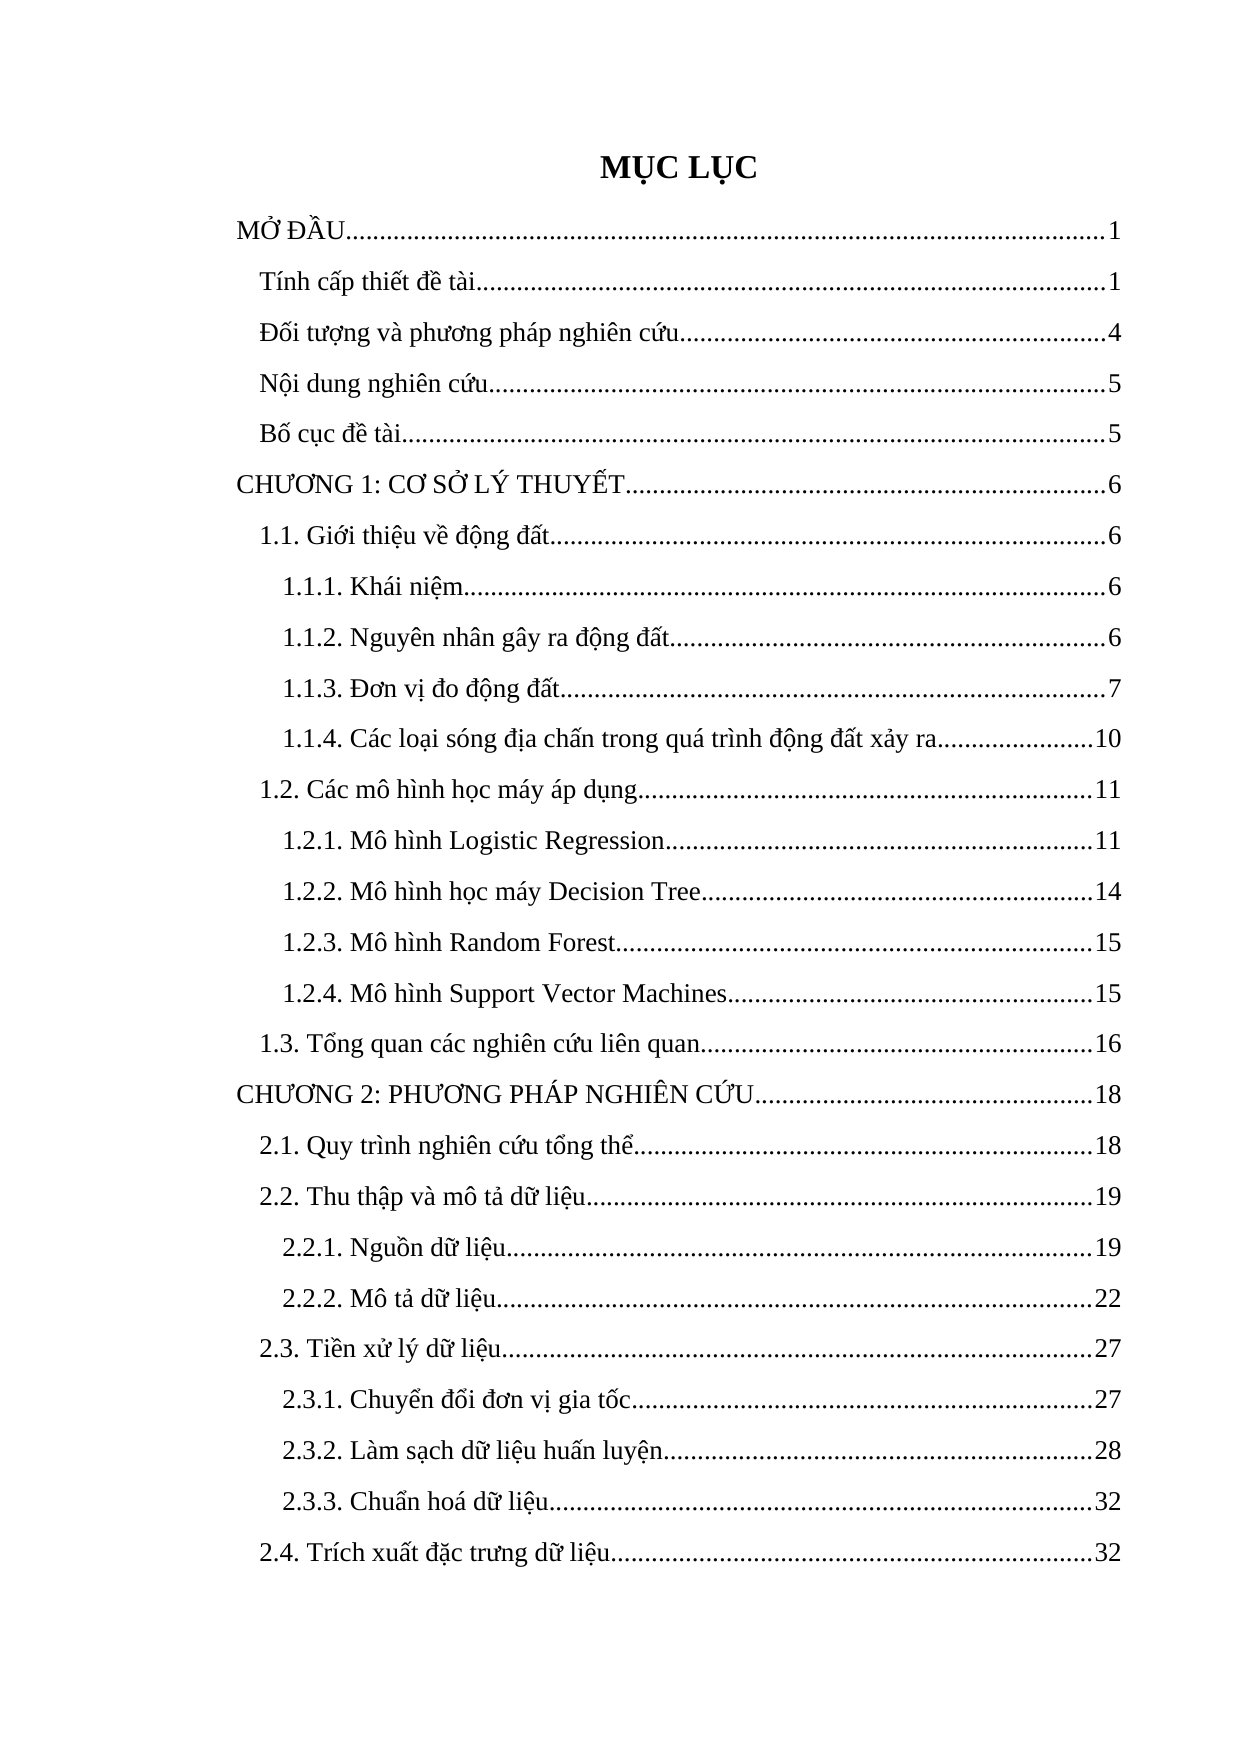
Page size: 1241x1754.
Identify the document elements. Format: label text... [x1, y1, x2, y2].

text 1.2.1. Mô hình Logistic Regression 11 [223, 824, 1122, 855]
text 1.2.3. Mô hình Random Forest 15 [223, 926, 1122, 957]
text 1.1.2. Nguyên nhân gây ra động đất 6 [223, 621, 1122, 652]
text 2.2.1. Nguồn dữ liệu 19 [223, 1231, 1122, 1262]
text 1.2.2. Mô hình học máy Decision Tree 14 [223, 875, 1122, 906]
text 2.4. Trích xuất đặc trưng dữ liệu 32 [200, 1536, 1122, 1567]
text 2.3. Tiền xử lý dữ liệu 27 [200, 1332, 1122, 1364]
text 2.2.2. Mô tả dữ liệu 22 [223, 1282, 1122, 1313]
text 1.2. Các mô hình học máy áp dụng 11 [200, 773, 1122, 804]
text 2.2. Thu thập và mô tả dữ liệu 19 [200, 1180, 1122, 1211]
text 2.1. Quy trình nghiên cứu tổng thể 18 [200, 1129, 1122, 1160]
text 1.1.1. Khái niệm 6 [223, 570, 1122, 601]
text Bố cục đề tài 5 [200, 417, 1122, 449]
text MỞ ĐẦU 1 [177, 214, 1122, 245]
text 1.1.4. Các loại sóng địa chấn trong quá trình động đất xảy ra 10 [223, 722, 1122, 754]
text 2.3.2. Làm sạch dữ liệu huấn luyện 28 [223, 1434, 1122, 1465]
text Nội dung nghiên cứu 5 [200, 367, 1122, 398]
text CHƯƠNG 2: PHƯƠNG PHÁP NGHIÊN CỨU 18 [177, 1078, 1122, 1109]
text Đối tượng và phương pháp nghiên cứu 4 [200, 316, 1122, 347]
text CHƯƠNG 1: CƠ SỞ LÝ THUYẾT 6 [177, 468, 1122, 499]
text 1.1. Giới thiệu về động đất 6 [200, 519, 1122, 550]
text 1.1.3. Đơn vị đo động đất 7 [223, 672, 1122, 703]
text Tính cấp thiết đề tài 1 [200, 265, 1122, 296]
text MỤC LỤC [177, 148, 1122, 186]
text 2.3.3. Chuẩn hoá dữ liệu 32 [223, 1485, 1122, 1516]
text 1.3. Tổng quan các nghiên cứu liên quan 16 [200, 1027, 1122, 1059]
text 1.2.4. Mô hình Support Vector Machines 15 [223, 977, 1122, 1008]
text 2.3.1. Chuyển đổi đơn vị gia tốc 27 [223, 1383, 1122, 1414]
